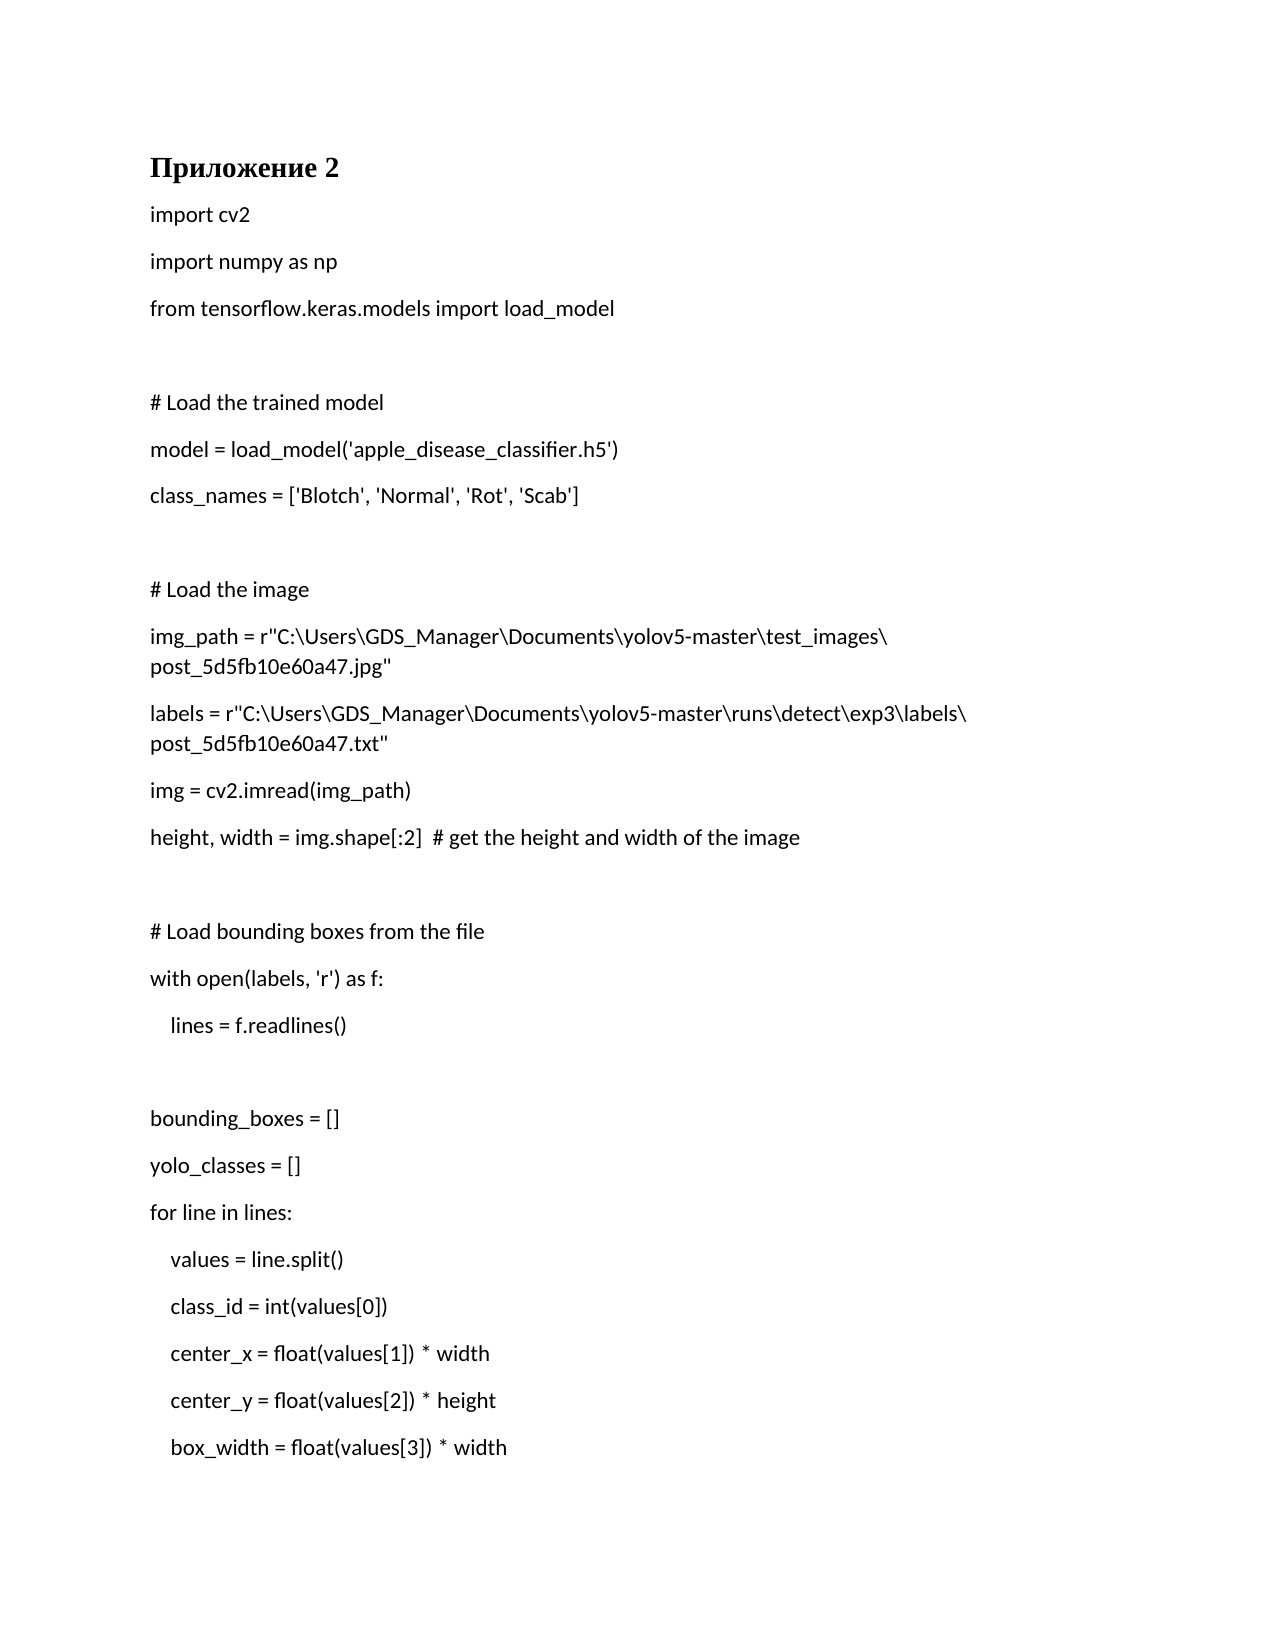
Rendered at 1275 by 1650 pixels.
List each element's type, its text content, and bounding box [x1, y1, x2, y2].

text values = line.split() [150, 1245, 1125, 1273]
text height, width = img.shape[:2] # get the height and width of the image [150, 823, 1125, 851]
text # Load the trained model [150, 388, 1125, 416]
text img = cv2.imread(img_path) [150, 776, 1125, 804]
text import cv2 [150, 200, 1125, 228]
text yolo_classes = [] [150, 1151, 1125, 1179]
text class_id = int(values[0]) [150, 1292, 1125, 1320]
text box_width = float(values[3]) * width [150, 1433, 1125, 1461]
subtitle Приложение 2 [150, 150, 1125, 183]
text # Load bounding boxes from the file [150, 917, 1125, 945]
text labels = r"C:\Users\GDS_Manager\Documents\yolov5-master\runs\detect\exp3\labels\post_5d5fb10e60a47.txt" [150, 699, 1125, 757]
text center_y = float(values[2]) * height [150, 1386, 1125, 1414]
text for line in lines: [150, 1198, 1125, 1226]
text from tensorflow.keras.models import load_model [150, 294, 1125, 322]
text # Load the image [150, 575, 1125, 603]
text with open(labels, 'r') as f: [150, 964, 1125, 992]
text center_x = float(values[1]) * width [150, 1339, 1125, 1367]
text import numpy as np [150, 247, 1125, 275]
text lines = f.readlines() [150, 1011, 1125, 1039]
text class_names = ['Blotch', 'Normal', 'Rot', 'Scab'] [150, 482, 1125, 509]
text img_path = r"C:\Users\GDS_Manager\Documents\yolov5-master\test_images\post_5d5fb10e60a47.jpg" [150, 622, 1125, 680]
text bounding_boxes = [] [150, 1104, 1125, 1132]
text model = load_model('apple_disease_classifier.h5') [150, 435, 1125, 463]
